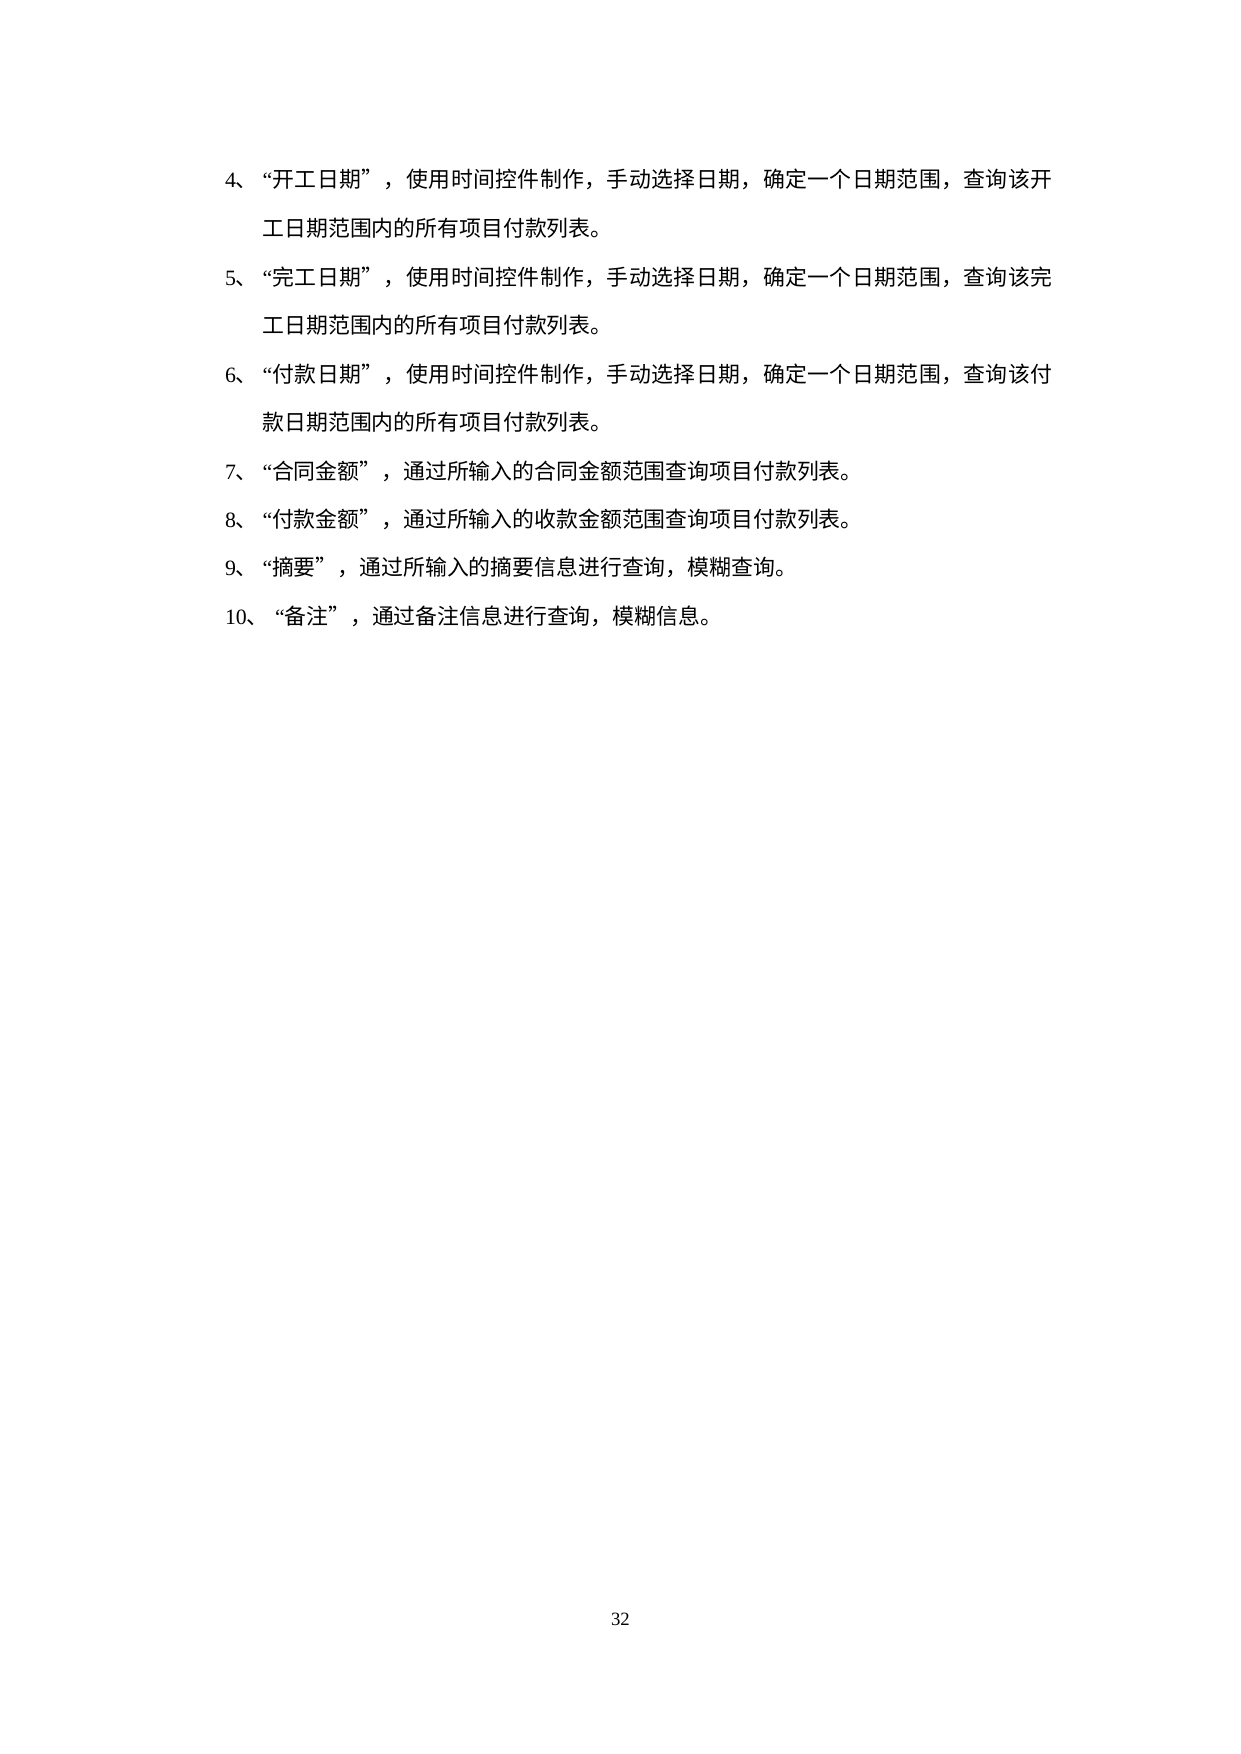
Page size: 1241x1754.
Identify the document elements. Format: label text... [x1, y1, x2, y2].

list “付款金额”，通过所输入的收款金额范围查询项目付款列表。 [225, 502, 1053, 534]
list “合同金额”，通过所输入的合同金额范围查询项目付款列表。 [225, 453, 1053, 486]
list “付款日期”，使用时间控件制作，手动选择日期，确定一个日期范围，查询该付款日期范围内的所有项目付款列表。 [225, 356, 1053, 437]
list “完工日期”，使用时间控件制作，手动选择日期，确定一个日期范围，查询该完工日期范围内的所有项目付款列表。 [225, 259, 1053, 340]
list “摘要”，通过所输入的摘要信息进行查询，模糊查询。 [225, 550, 1053, 582]
list “备注”，通过备注信息进行查询，模糊信息。 [225, 598, 1053, 631]
list “开工日期”，使用时间控件制作，手动选择日期，确定一个日期范围，查询该开工日期范围内的所有项目付款列表。 [225, 162, 1053, 243]
